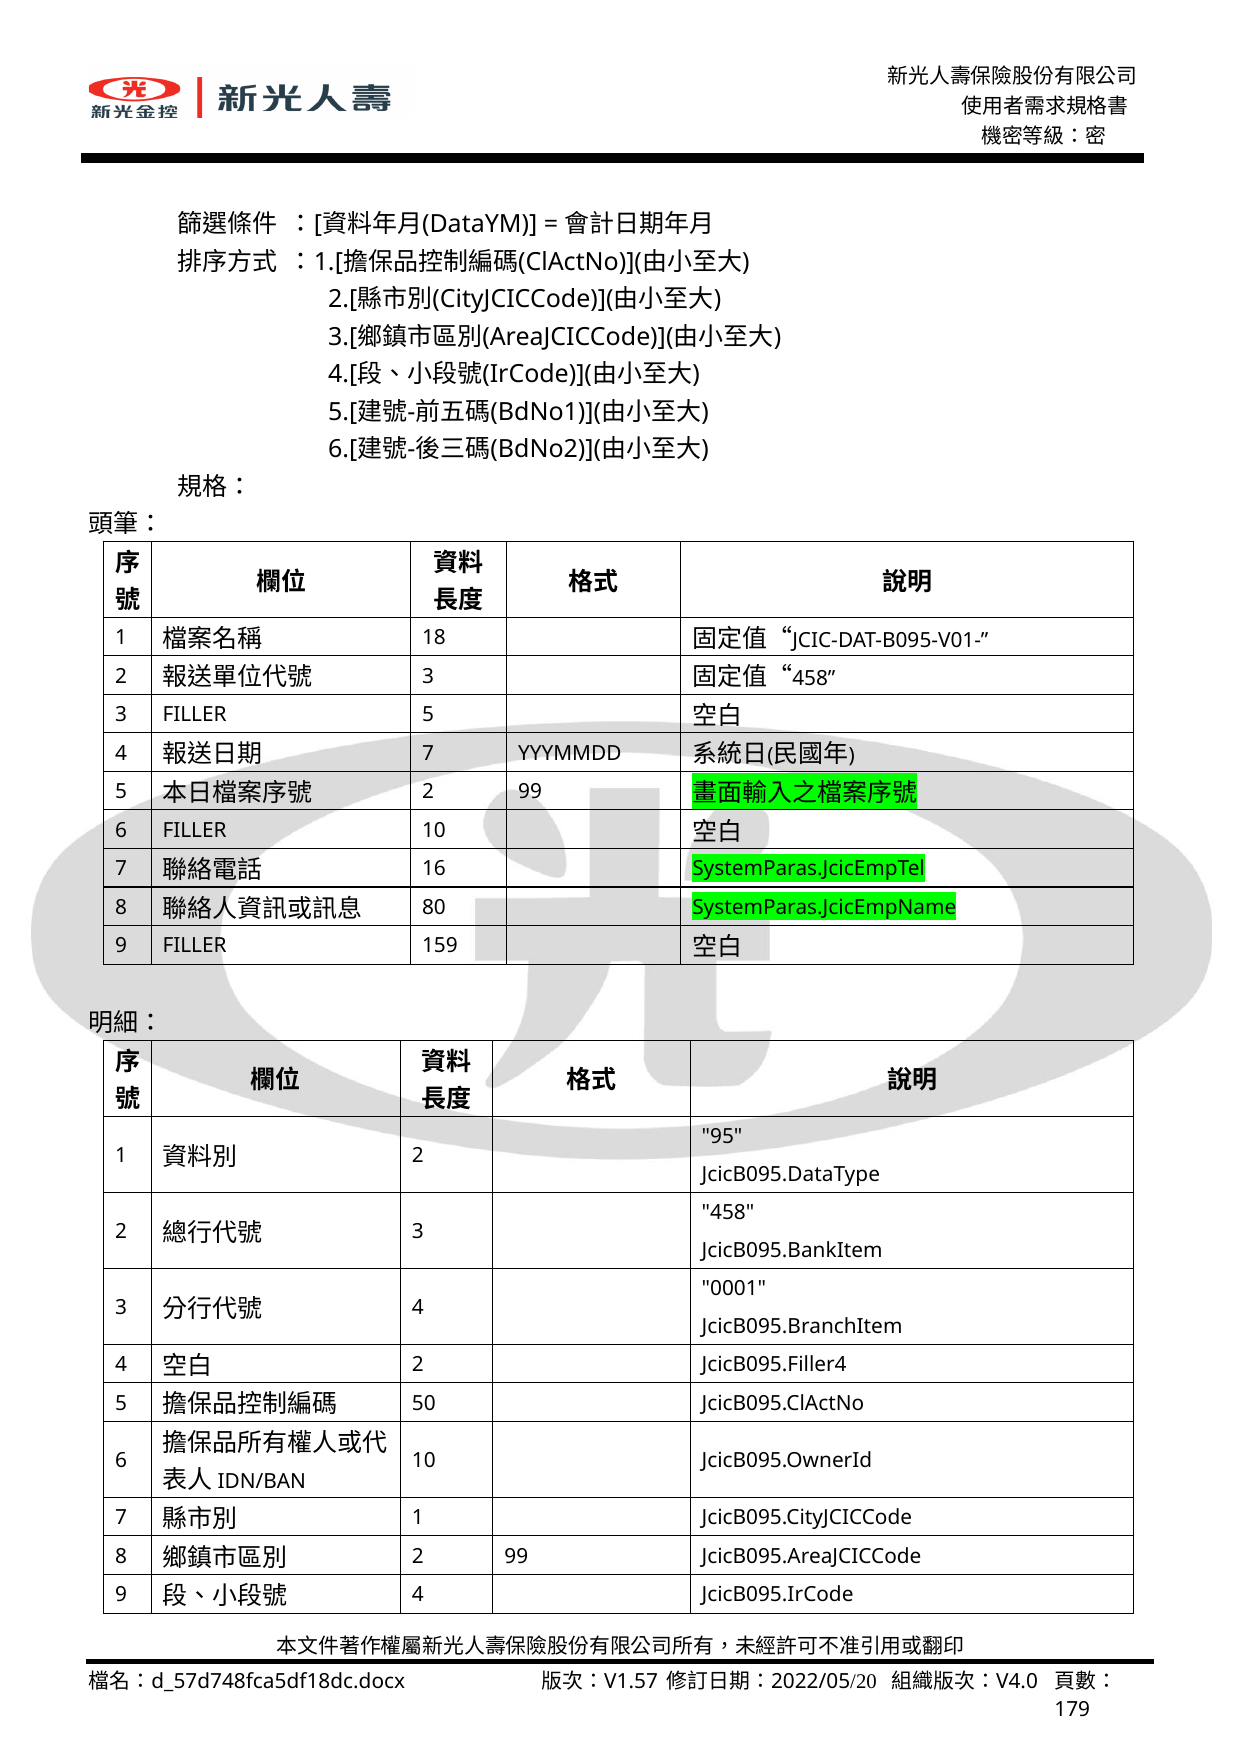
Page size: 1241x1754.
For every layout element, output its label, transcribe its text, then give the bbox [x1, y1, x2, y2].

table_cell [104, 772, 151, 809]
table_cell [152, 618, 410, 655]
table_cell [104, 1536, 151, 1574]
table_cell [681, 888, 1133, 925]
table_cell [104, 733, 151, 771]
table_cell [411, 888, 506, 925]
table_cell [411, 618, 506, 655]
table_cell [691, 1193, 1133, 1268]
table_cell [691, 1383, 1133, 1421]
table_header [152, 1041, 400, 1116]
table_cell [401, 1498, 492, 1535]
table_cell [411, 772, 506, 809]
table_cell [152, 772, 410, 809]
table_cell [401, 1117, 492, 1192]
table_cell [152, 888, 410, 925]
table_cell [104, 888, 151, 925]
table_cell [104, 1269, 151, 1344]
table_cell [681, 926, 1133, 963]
text 頭筆： [89, 503, 1152, 541]
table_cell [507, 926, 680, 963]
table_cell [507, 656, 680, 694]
list 3.[鄉鎮市區別(AreaJCICCode)](由小至大) [328, 316, 1152, 353]
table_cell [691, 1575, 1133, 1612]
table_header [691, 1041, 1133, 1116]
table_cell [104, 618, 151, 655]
picture [88, 61, 414, 118]
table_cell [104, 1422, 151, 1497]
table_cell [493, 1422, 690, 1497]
text 明細： [89, 1002, 1152, 1039]
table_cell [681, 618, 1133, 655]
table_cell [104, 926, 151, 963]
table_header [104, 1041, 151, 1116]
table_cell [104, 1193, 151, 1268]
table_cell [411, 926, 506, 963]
list 篩選條件 ：[資料年月(DataYM)] = 會計日期年月 [177, 203, 1152, 241]
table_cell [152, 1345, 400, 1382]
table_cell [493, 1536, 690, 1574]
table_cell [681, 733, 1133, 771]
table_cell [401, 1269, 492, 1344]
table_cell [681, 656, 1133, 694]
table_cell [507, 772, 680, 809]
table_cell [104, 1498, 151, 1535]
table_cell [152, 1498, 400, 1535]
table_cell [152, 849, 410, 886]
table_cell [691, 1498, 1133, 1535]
picture [25, 713, 1215, 1166]
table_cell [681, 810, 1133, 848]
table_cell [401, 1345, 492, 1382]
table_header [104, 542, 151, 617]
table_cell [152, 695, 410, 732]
list 6.[建號-後三碼(BdNo2)](由小至大) [328, 428, 1152, 466]
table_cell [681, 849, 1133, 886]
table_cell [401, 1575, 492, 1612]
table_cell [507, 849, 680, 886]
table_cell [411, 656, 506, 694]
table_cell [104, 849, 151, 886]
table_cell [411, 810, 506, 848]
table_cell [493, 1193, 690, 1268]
list 2.[縣市別(CityJCICCode)](由小至大) [328, 278, 1152, 316]
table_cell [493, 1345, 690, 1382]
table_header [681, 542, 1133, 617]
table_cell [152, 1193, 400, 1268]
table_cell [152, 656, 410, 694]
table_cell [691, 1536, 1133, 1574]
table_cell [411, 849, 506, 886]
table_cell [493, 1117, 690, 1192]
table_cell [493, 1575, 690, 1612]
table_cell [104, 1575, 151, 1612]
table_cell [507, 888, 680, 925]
list 4.[段、小段號(IrCode)](由小至大) [328, 353, 1152, 391]
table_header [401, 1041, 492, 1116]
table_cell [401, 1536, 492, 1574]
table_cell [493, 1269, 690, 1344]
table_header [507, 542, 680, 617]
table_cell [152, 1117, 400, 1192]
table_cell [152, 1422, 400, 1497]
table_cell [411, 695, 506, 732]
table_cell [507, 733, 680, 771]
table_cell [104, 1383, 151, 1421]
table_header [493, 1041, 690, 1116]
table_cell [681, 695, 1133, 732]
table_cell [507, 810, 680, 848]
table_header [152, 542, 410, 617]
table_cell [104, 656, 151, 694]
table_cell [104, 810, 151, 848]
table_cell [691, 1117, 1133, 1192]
list 規格： [177, 466, 1152, 503]
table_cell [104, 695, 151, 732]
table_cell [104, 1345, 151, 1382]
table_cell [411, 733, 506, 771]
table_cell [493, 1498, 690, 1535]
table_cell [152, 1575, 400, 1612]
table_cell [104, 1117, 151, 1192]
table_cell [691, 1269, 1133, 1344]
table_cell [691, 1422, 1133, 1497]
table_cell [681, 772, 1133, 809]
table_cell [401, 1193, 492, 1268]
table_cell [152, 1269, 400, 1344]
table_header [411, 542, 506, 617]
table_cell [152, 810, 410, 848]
list 排序方式 ：1.[擔保品控制編碼(ClActNo)](由小至大) [177, 241, 1152, 278]
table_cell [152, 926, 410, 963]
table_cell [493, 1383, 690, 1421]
list 5.[建號-前五碼(BdNo1)](由小至大) [328, 391, 1152, 428]
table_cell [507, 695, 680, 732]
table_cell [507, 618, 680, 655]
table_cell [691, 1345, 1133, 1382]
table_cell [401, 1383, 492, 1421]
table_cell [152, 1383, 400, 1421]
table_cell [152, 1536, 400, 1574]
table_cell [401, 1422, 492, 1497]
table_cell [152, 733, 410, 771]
